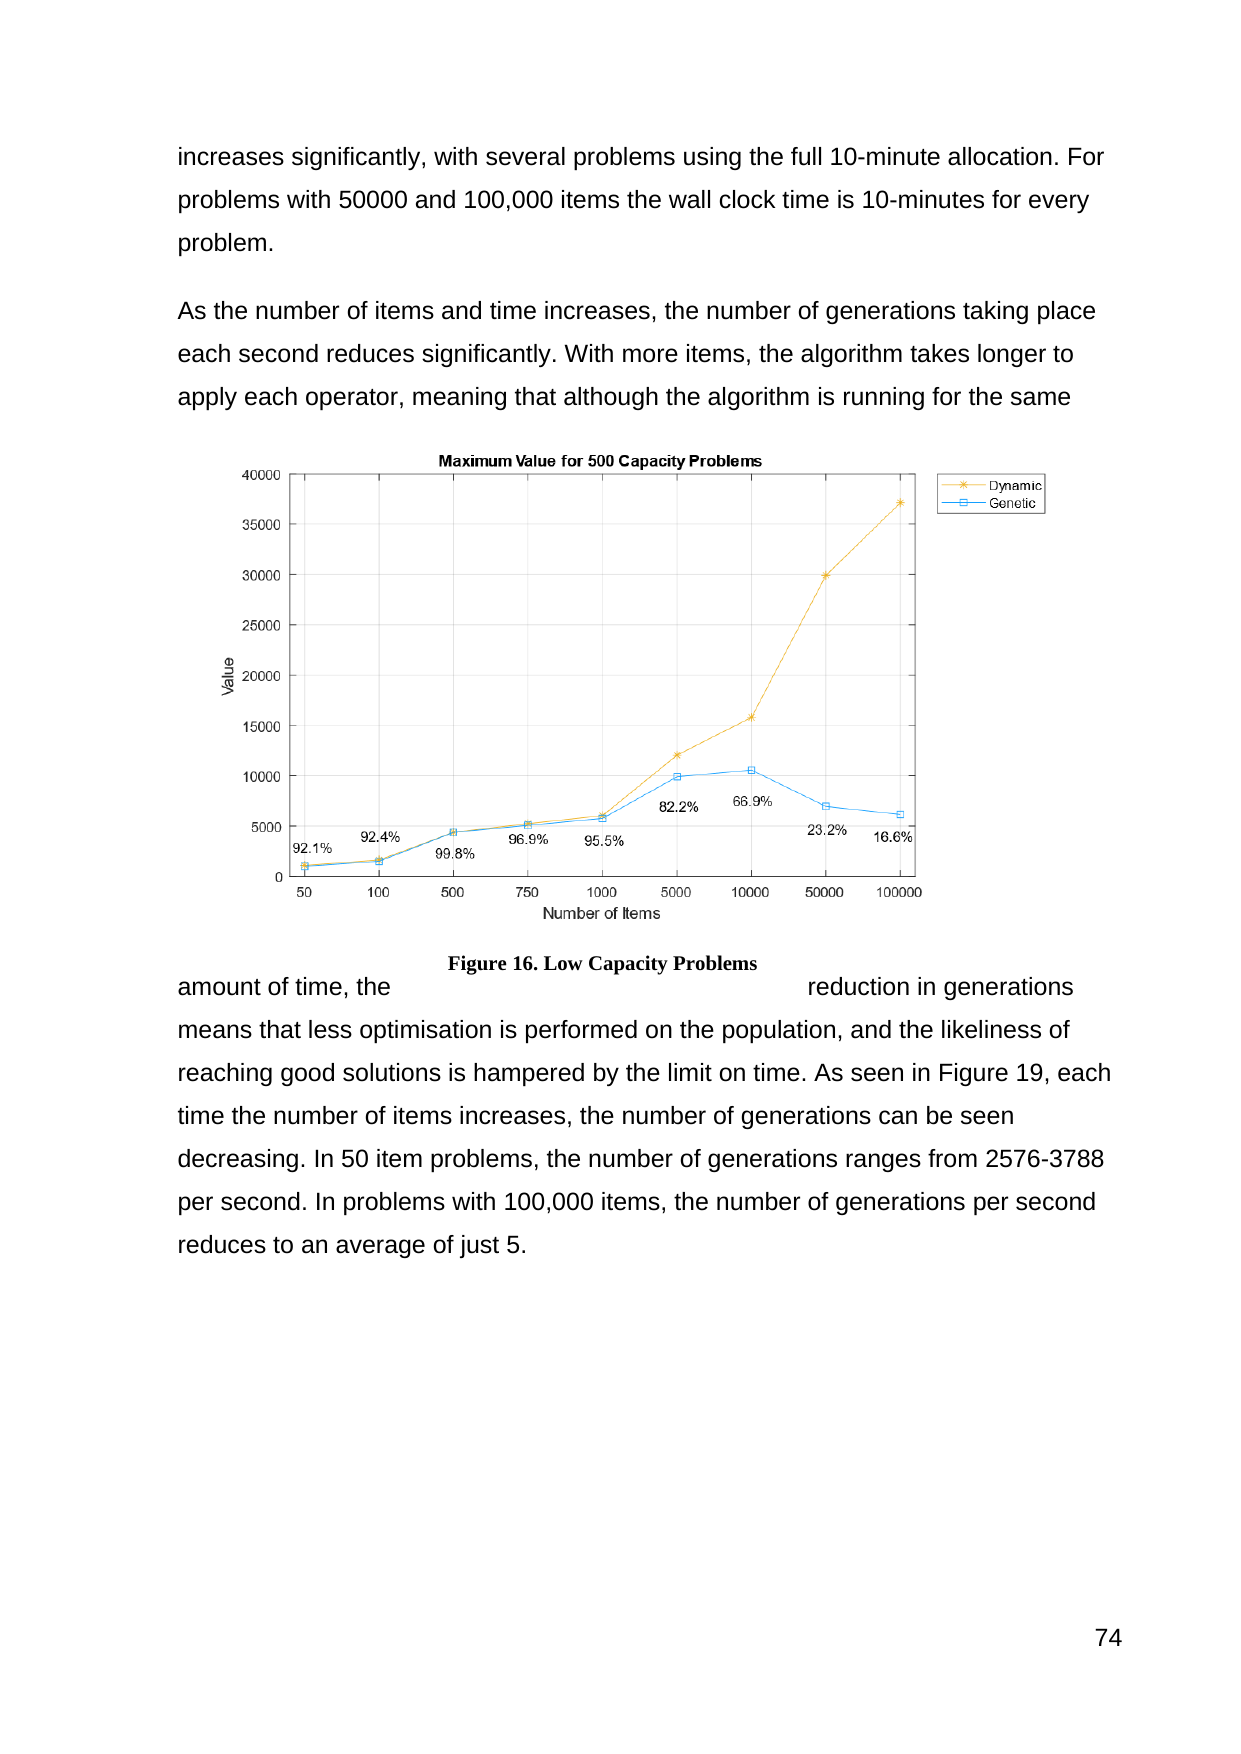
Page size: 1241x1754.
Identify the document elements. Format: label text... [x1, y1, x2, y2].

picture [185, 436, 1071, 931]
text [177, 142, 1122, 257]
